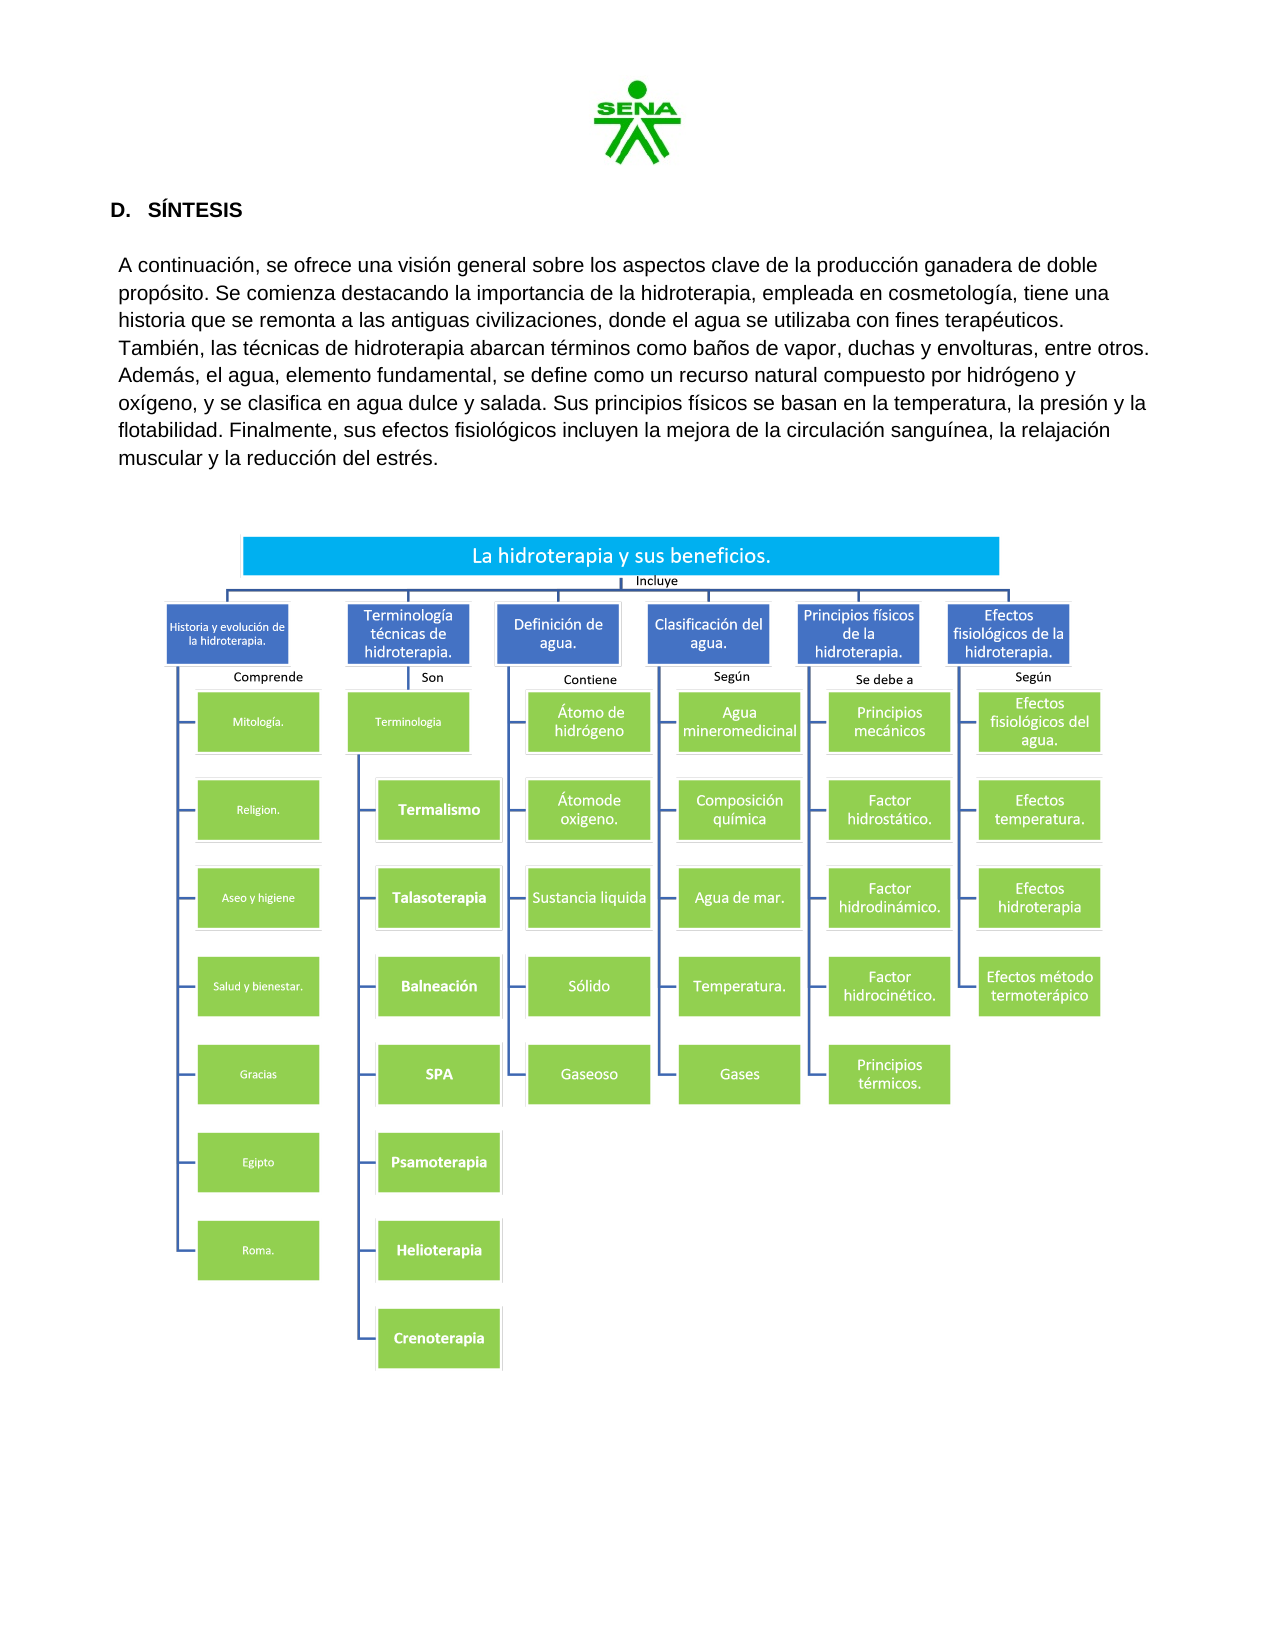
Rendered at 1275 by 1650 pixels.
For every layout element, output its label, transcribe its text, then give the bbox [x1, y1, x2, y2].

picture [588, 75, 687, 172]
list SÍNTESIS [110, 198, 1157, 222]
text A continuación, se ofrece una visión general sobre los aspectos clave de la producción ganadera de doble propósito. Se comienza destacando la importancia de la hidroterapia, empleada en cosmetología, tiene una historia que se remonta a las antiguas civilizaciones, donde el agua se utilizaba con fines terapéuticos. También, las técnicas de hidroterapia abarcan términos como baños de vapor, duchas y envolturas, entre otros. Además, el agua, elemento fundamental, se define como un recurso natural compuesto por hidrógeno y oxígeno, y se clasifica en agua dulce y salada. Sus principios físicos se basan en la temperatura, la presión y la flotabilidad. Finalmente, sus efectos fisiológicos incluyen la mejora de la circulación sanguínea, la relajación muscular y la reducción del estrés. [118, 253, 1157, 469]
picture [163, 533, 1103, 1371]
